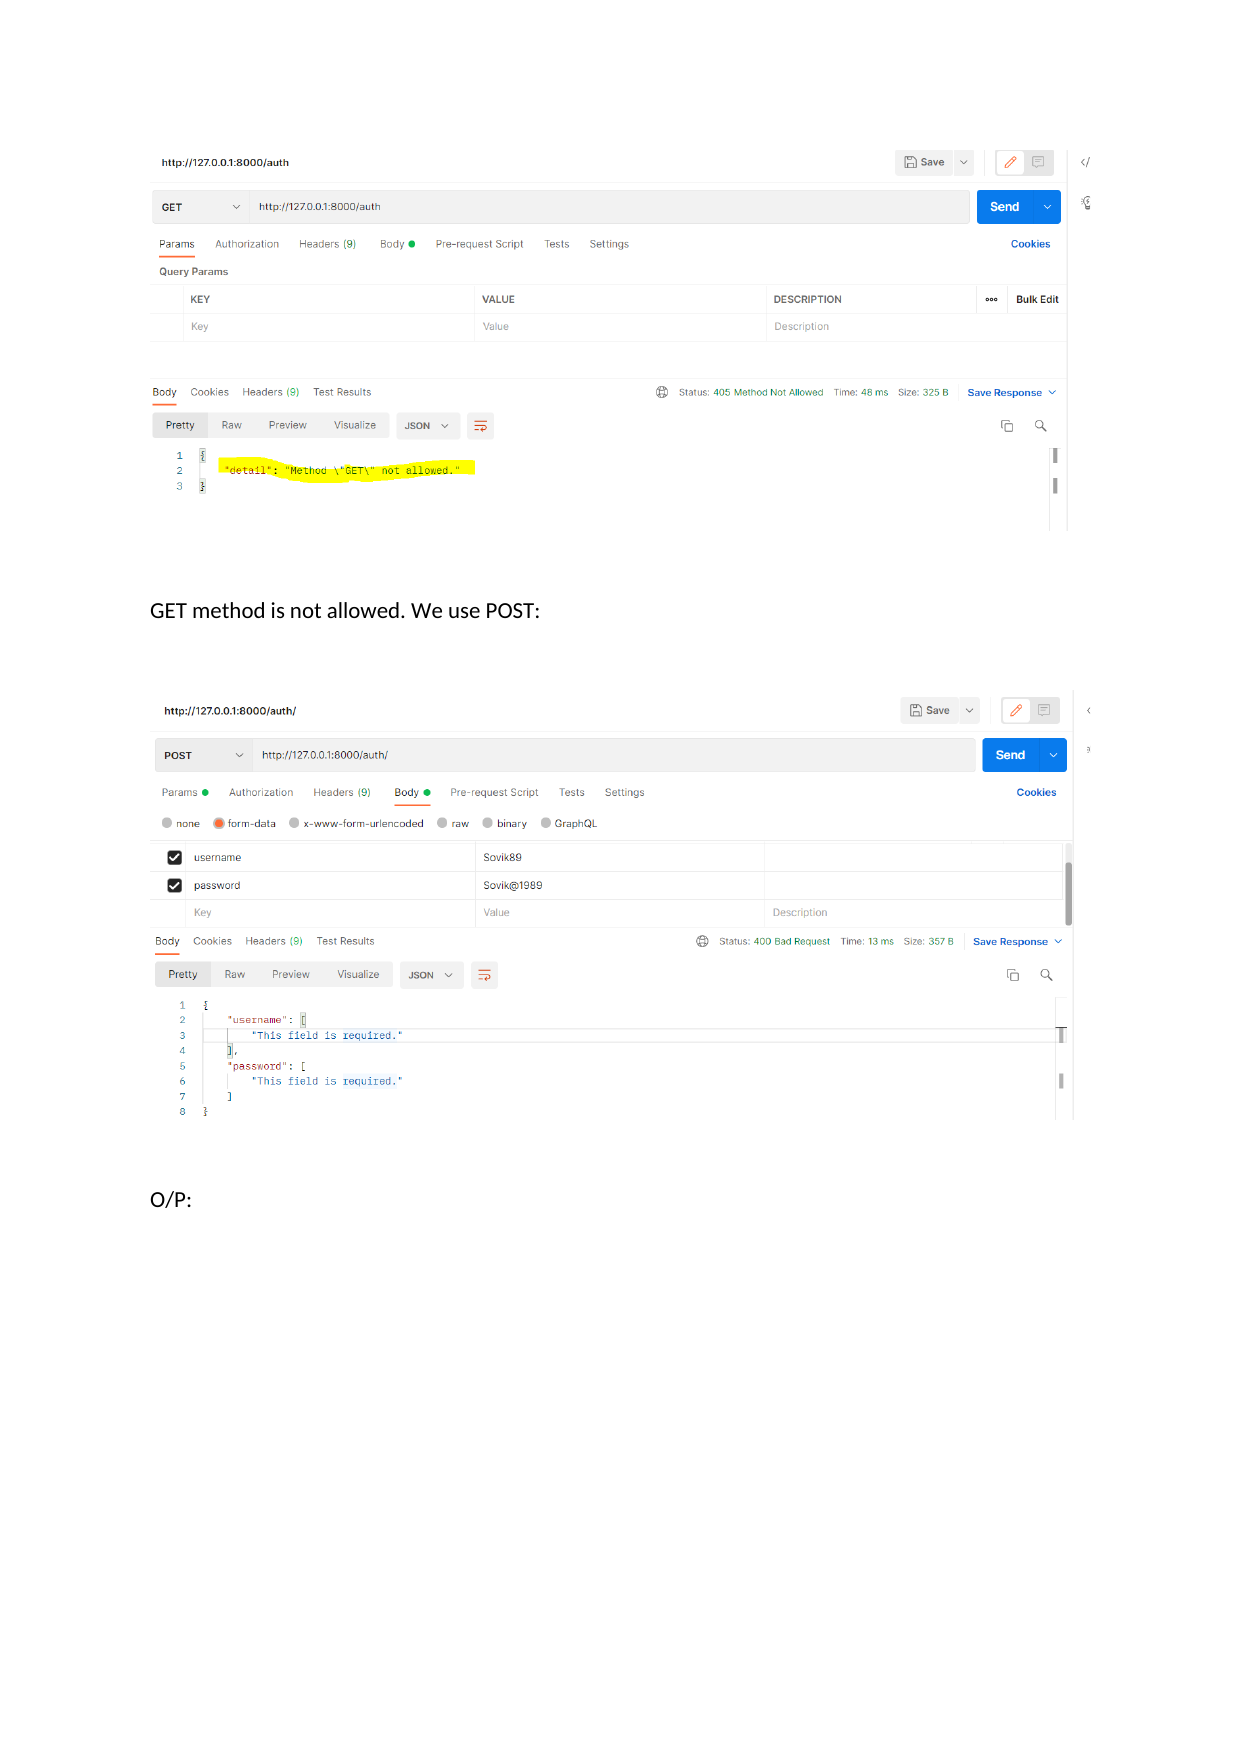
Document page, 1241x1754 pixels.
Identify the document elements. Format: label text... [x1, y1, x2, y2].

picture [150, 690, 1091, 1120]
text GET method is not allowed. We use POST: [150, 596, 1090, 624]
picture [150, 150, 1091, 531]
text O/P: [150, 1185, 1090, 1213]
